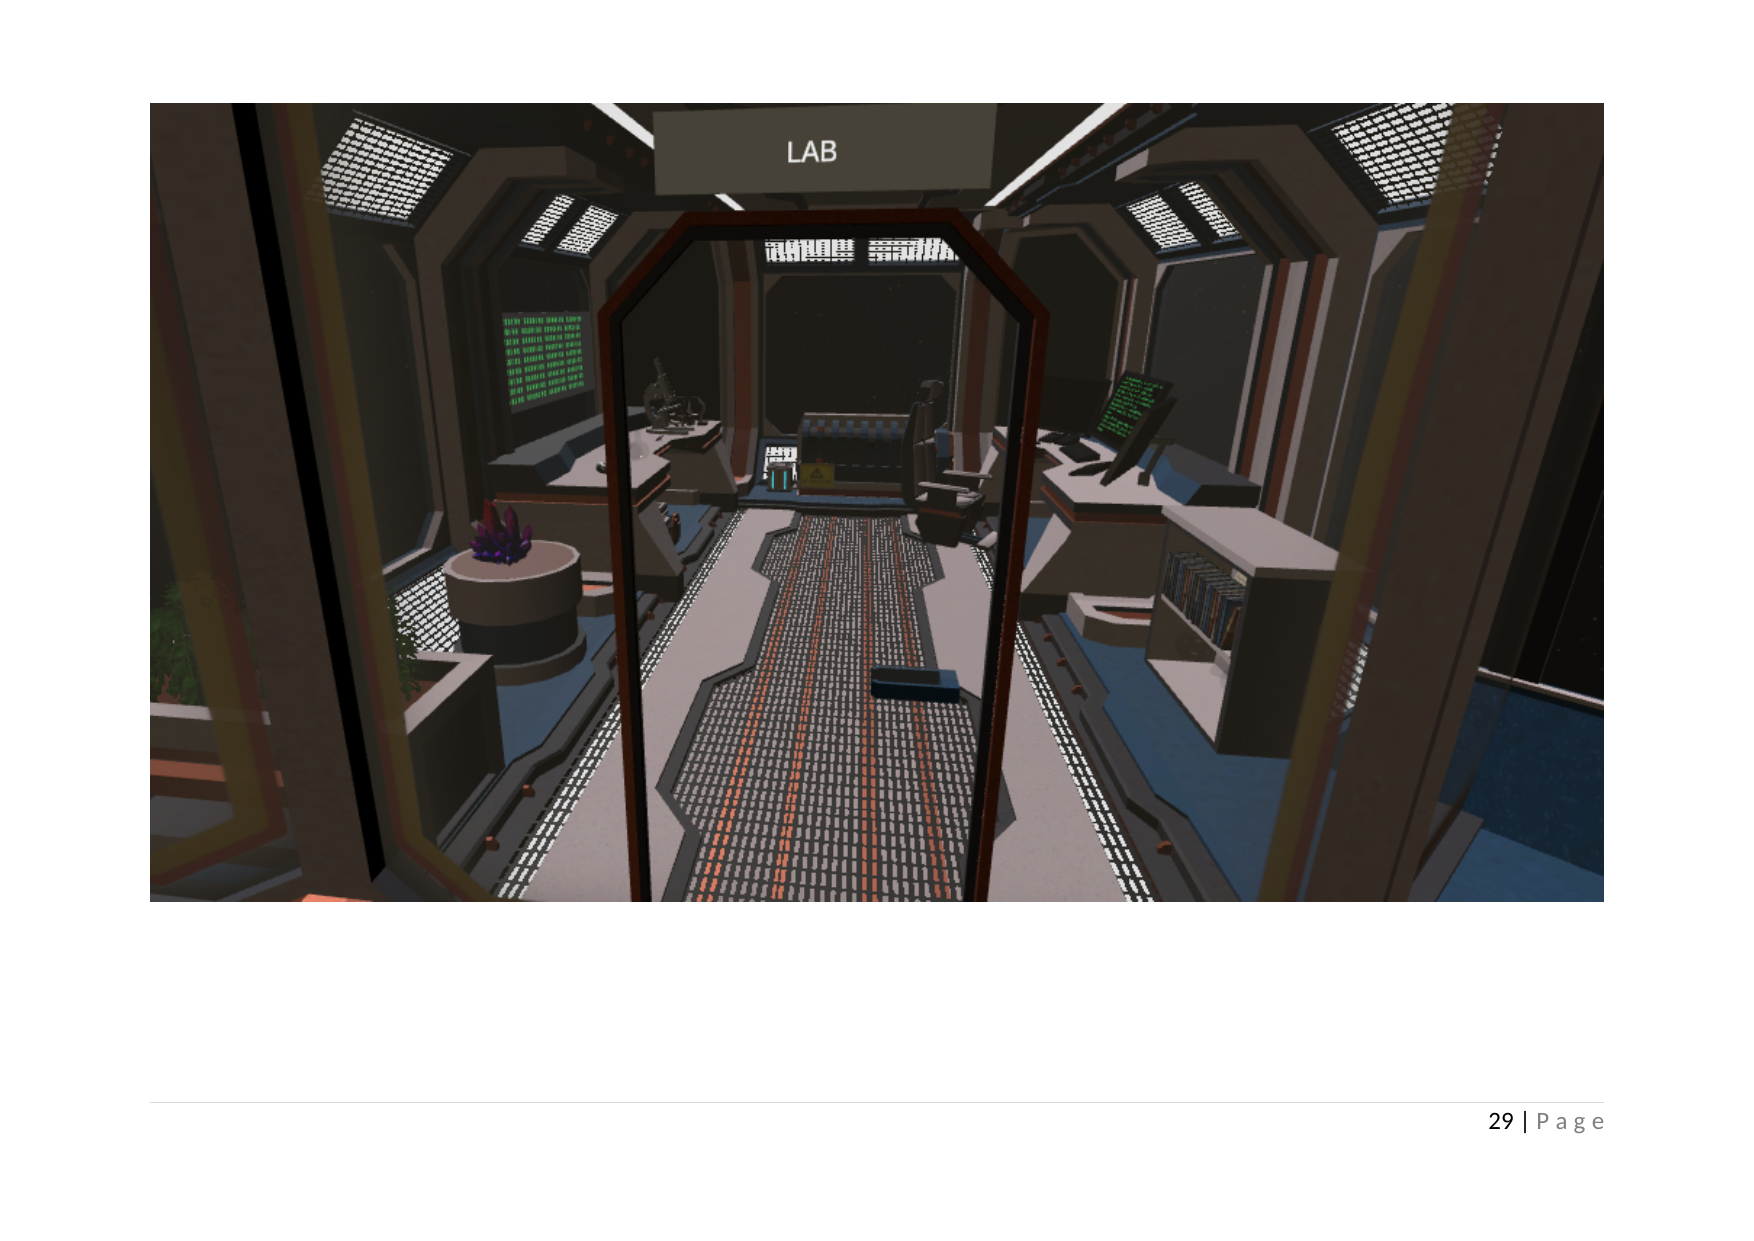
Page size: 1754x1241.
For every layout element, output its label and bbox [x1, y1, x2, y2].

picture [150, 103, 1604, 902]
